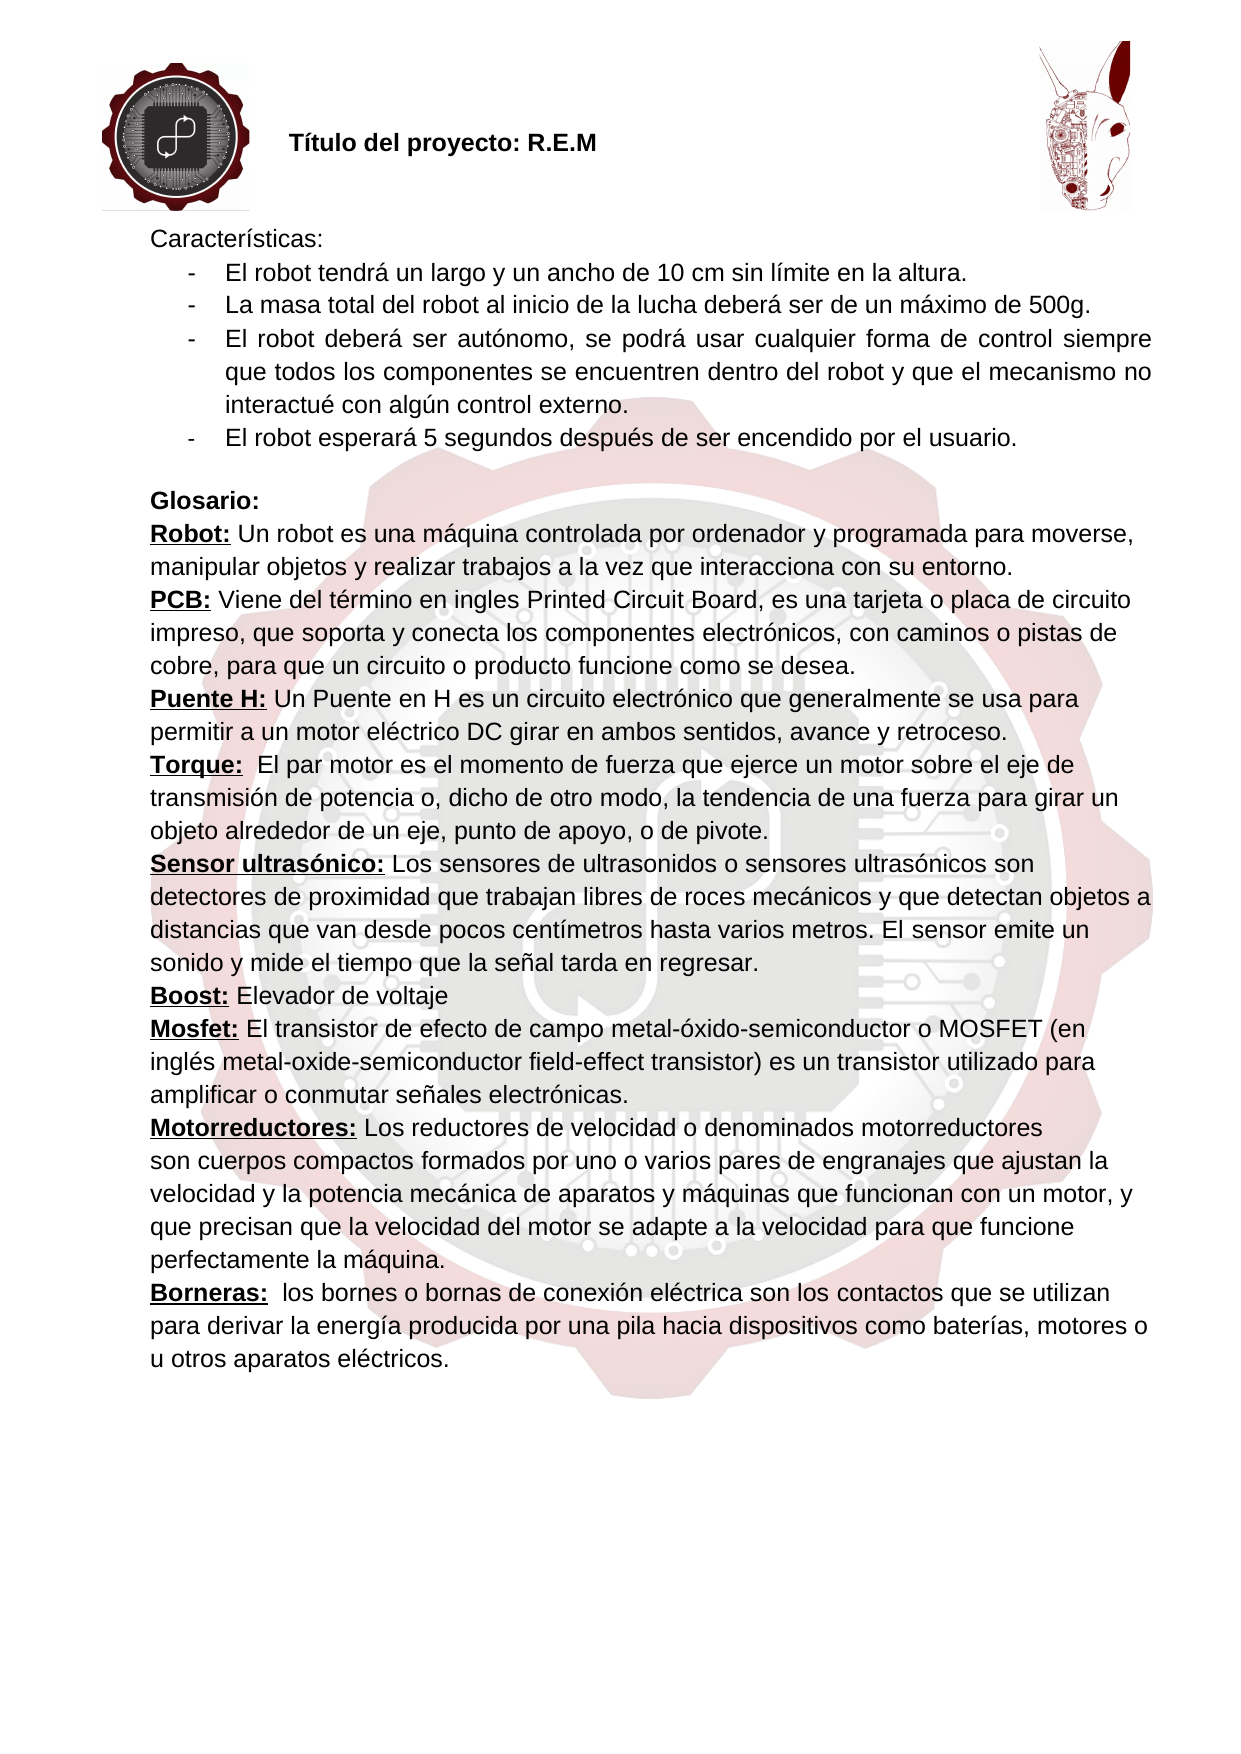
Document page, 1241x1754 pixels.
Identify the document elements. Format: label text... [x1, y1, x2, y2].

text Motorreductores: Los reductores de velocidad o denominados motorreductores son cuerpos compactos formados por uno o varios pares de engranajes que ajustan la velocidad y la potencia mecánica de aparatos y máquinas que funcionan con un motor, y que precisan que la velocidad del motor se adapte a la velocidad para que funcione perfectamente la máquina. [150, 1113, 1153, 1274]
text Mosfet: El transistor de efecto de campo metal-óxido-semiconductor o MOSFET (en inglés metal-oxide-semiconductor field-effect transistor) es un transistor utilizado para amplificar o conmutar señales electrónicas. [150, 1014, 1153, 1109]
list El robot esperará 5 segundos después de ser encendido por el usuario. [187, 423, 1153, 451]
text Puente H: Un Puente en H es un circuito electrónico que generalmente se usa para permitir a un motor eléctrico DC girar en ambos sentidos, avance y retroceso. [150, 684, 1153, 746]
list La masa total del robot al inicio de la lucha deberá ser de un máximo de 500g. [187, 291, 1153, 319]
list El robot tendrá un largo y un ancho de 10 cm sin límite en la altura. [187, 257, 1153, 286]
text Borneras: los bornes o bornas de conexión eléctrica son los contactos que se utilizan para derivar la energía producida por una pila hacia dispositivos como baterías, motores o u otros aparatos eléctricos. [150, 1278, 1153, 1373]
text Robot: Un robot es una máquina controlada por ordenador y programada para moverse, manipular objetos y realizar trabajos a la vez que interacciona con su entorno. [150, 519, 1153, 581]
text Glosario: [150, 486, 1153, 514]
list El robot deberá ser autónomo, se podrá usar cualquier forma de control siempre que todos los componentes se encuentren dentro del robot y que el mecanismo no interactué con algún control externo. [187, 323, 1153, 418]
picture [1039, 41, 1131, 211]
text Torque: El par motor es el momento de fuerza que ejerce un motor sobre el eje de transmisión de potencia o, dicho de otro modo, la tendencia de una fuerza para girar un objeto alrededor de un eje, punto de apoyo, o de pivote. [150, 750, 1153, 845]
text PCB: Viene del término en ingles Printed Circuit Board, es una tarjeta o placa de circuito impreso, que soporta y conecta los componentes electrónicos, con caminos o pistas de cobre, para que un circuito o producto funcione como se desea. [150, 585, 1153, 680]
text Sensor ultrasónico: Los sensores de ultrasonidos o sensores ultrasónicos son detectores de proximidad que trabajan libres de roces mecánicos y que detectan objetos a distancias que van desde pocos centímetros hasta varios metros. El sensor emite un sonido y mide el tiempo que la señal tarda en regresar. [150, 849, 1153, 977]
text Características: [150, 224, 1153, 253]
text Boost: Elevador de voltaje [150, 981, 1153, 1010]
picture [102, 63, 250, 211]
